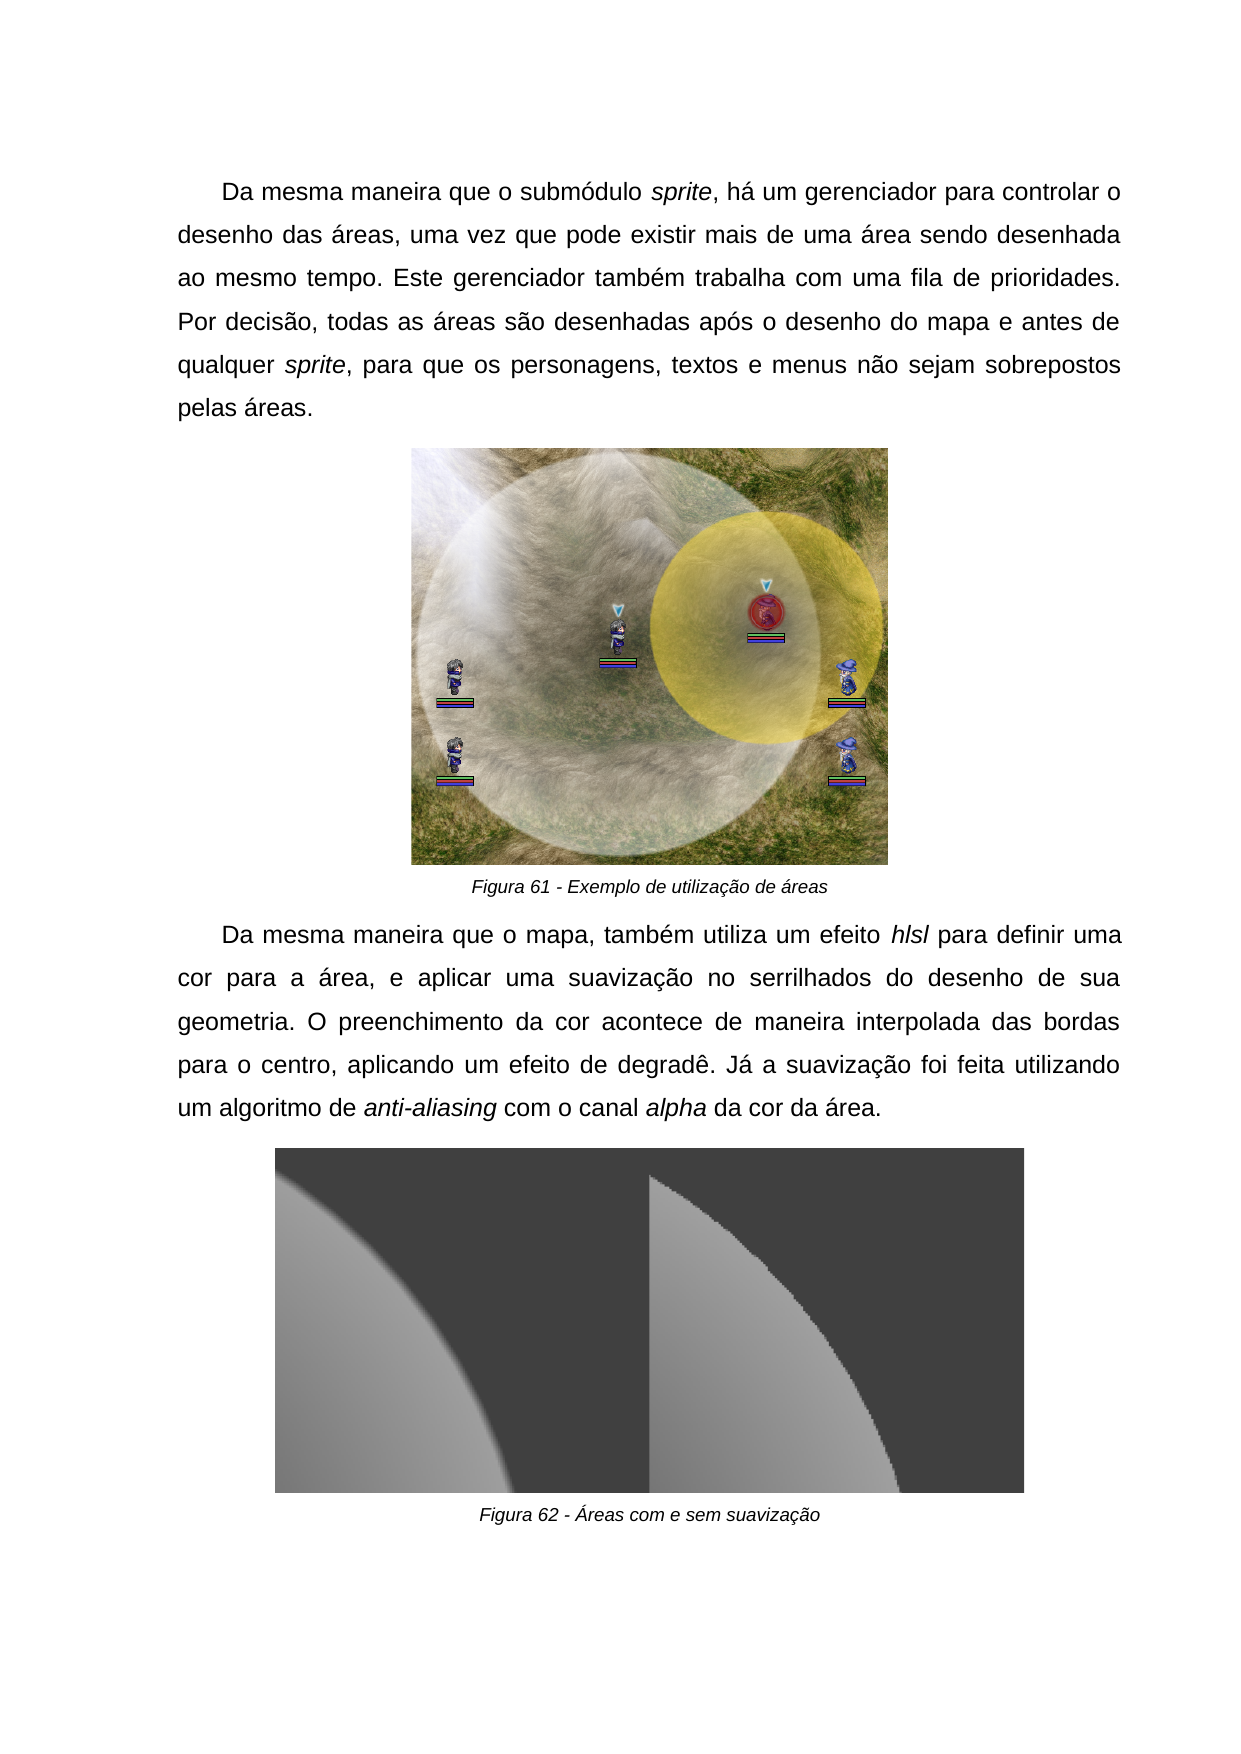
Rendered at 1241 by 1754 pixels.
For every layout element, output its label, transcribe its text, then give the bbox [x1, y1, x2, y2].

text Da mesma maneira que o mapa, também utiliza um efeito hlsl para definir uma cor para a área, e aplicar uma suavização no serrilhados do desenho de sua geometria. O preenchimento da cor acontece de maneira interpolada das bordas para o centro, aplicando um efeito de degradê. Já a suavização foi feita utilizando um algoritmo de anti-aliasing com o canal alpha da cor da área. [177, 920, 1122, 1122]
text Da mesma maneira que o submódulo sprite, há um gerenciador para controlar o desenho das áreas, uma vez que pode existir mais de uma área sendo desenhada ao mesmo tempo. Este gerenciador também trabalha com uma fila de prioridades. Por decisão, todas as áreas são desenhadas após o desenho do mapa e antes de qualquer sprite, para que os personagens, textos e menus não sejam sobrepostos pelas áreas. [177, 177, 1122, 422]
picture [275, 1148, 1025, 1493]
picture [411, 448, 888, 865]
